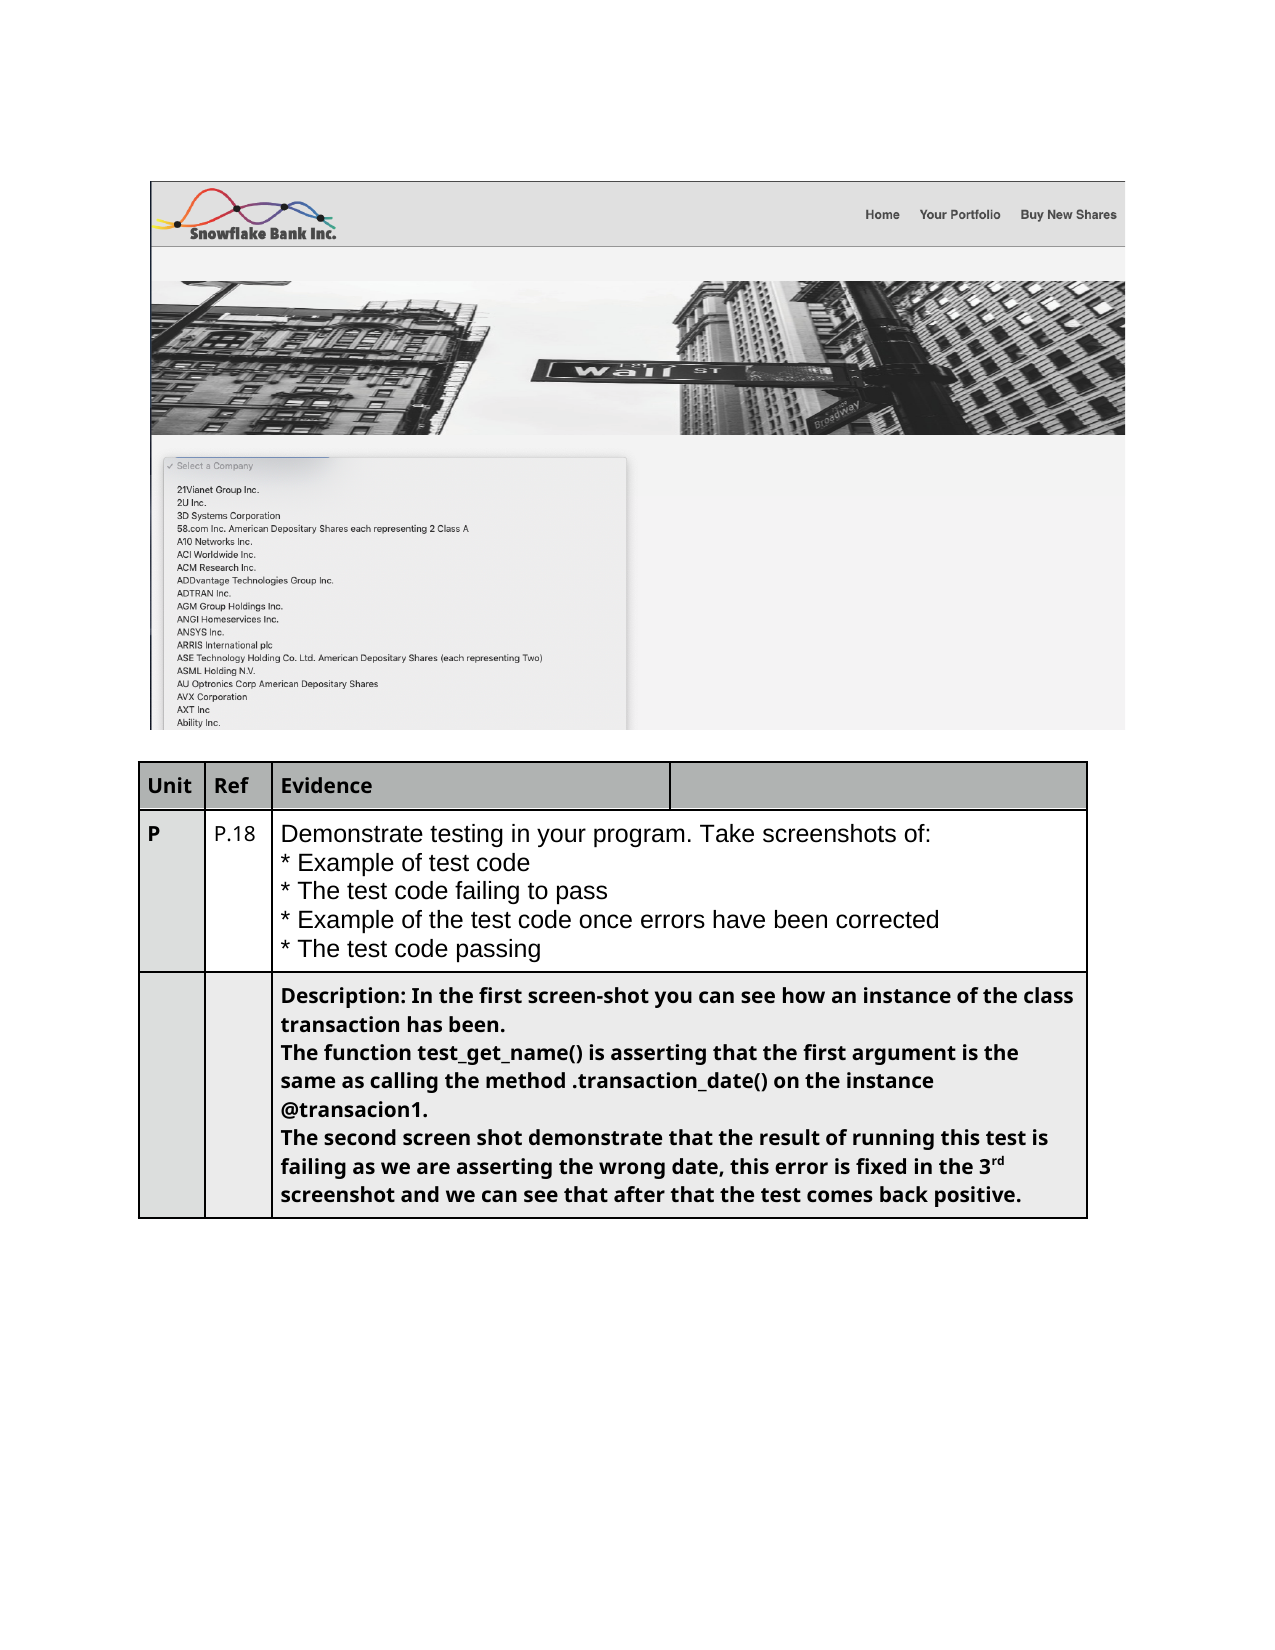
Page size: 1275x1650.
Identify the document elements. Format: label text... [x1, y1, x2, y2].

table_header [671, 763, 1086, 808]
table_cell Description: In the first screen-shot you can see how an instance of the class transaction has been. The function test_get_name() is asserting that the first argument is the same as calling the method .transaction_date() on the instance @transacion1. The second screen shot demonstrate that the result of running this test is failing as we are asserting the wrong date, this error is fixed in the 3rd screenshot and we can see that after that the test comes back positive. [273, 973, 1086, 1217]
picture [150, 181, 1125, 730]
table_cell P [140, 811, 204, 971]
table_header Evidence [273, 763, 669, 808]
table_header Unit [140, 763, 204, 808]
table_cell [206, 973, 271, 1217]
table_cell [140, 973, 204, 1217]
table_cell Demonstrate testing in your program. Take screenshots of: * Example of test code * The test code failing to pass * Example of the test code once errors have been corrected * The test code passing [273, 811, 1086, 971]
table_header Ref [206, 763, 271, 808]
table_cell P.18 [206, 811, 271, 971]
